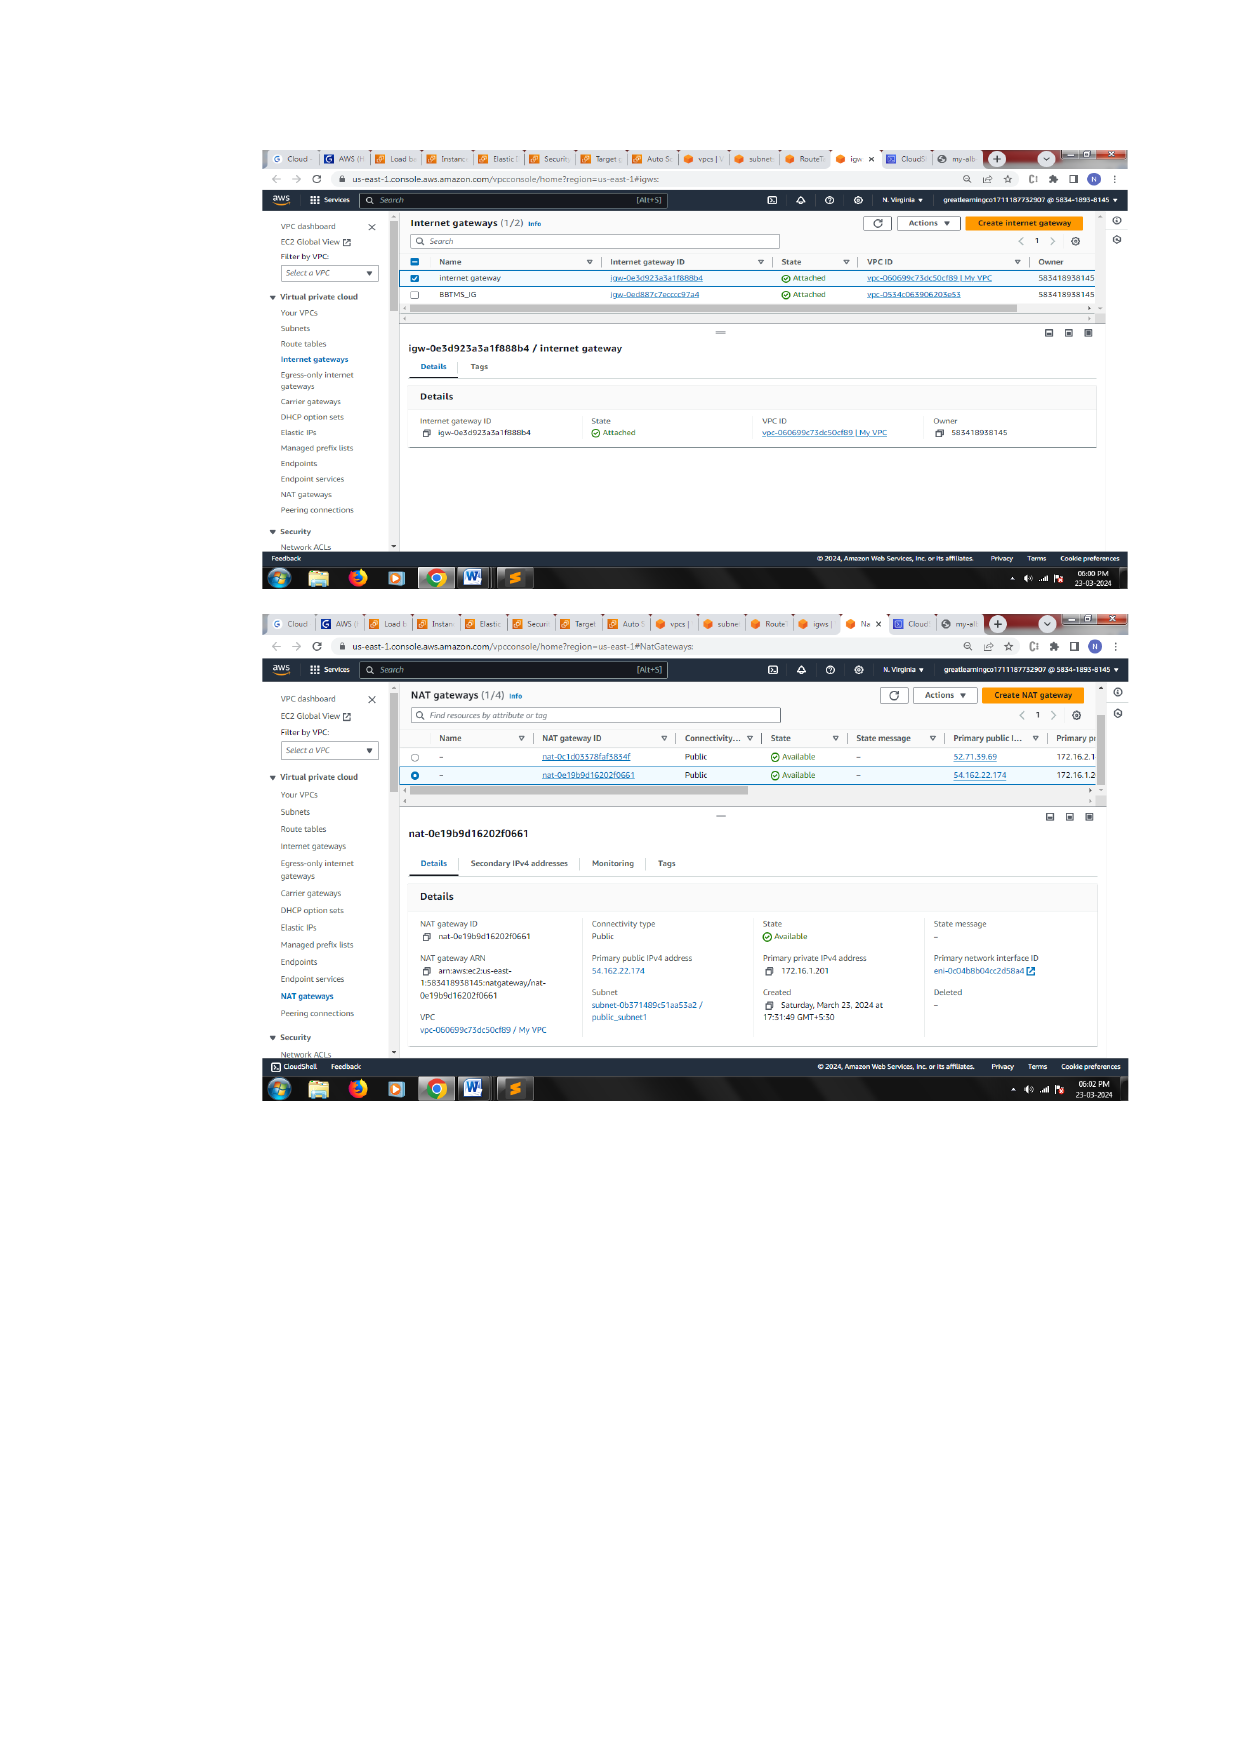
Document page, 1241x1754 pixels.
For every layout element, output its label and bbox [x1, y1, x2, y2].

picture [262, 614, 1129, 1101]
picture [262, 150, 1128, 589]
